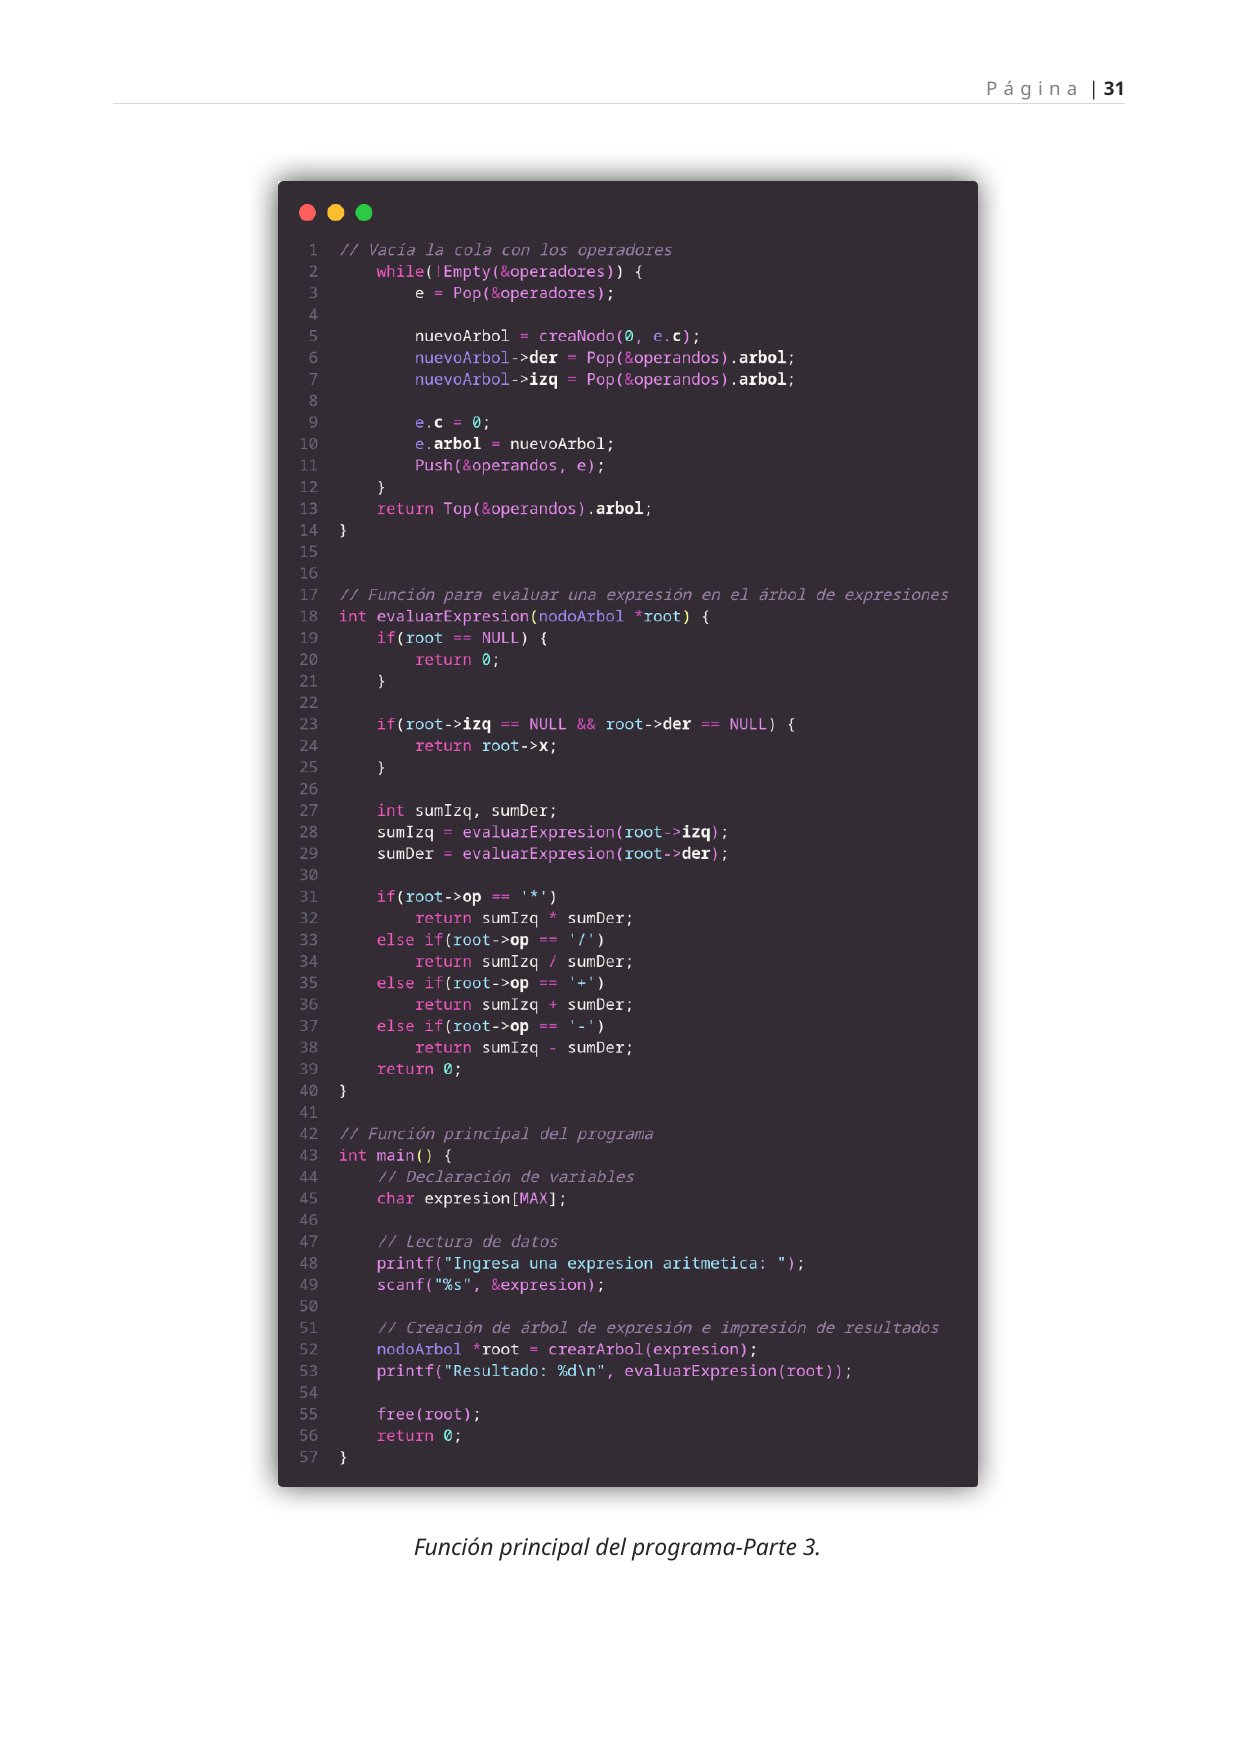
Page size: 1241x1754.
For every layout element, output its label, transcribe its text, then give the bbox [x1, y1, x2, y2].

picture [278, 181, 978, 1487]
text Función principal del programa-Parte 3. [112, 1531, 1125, 1563]
